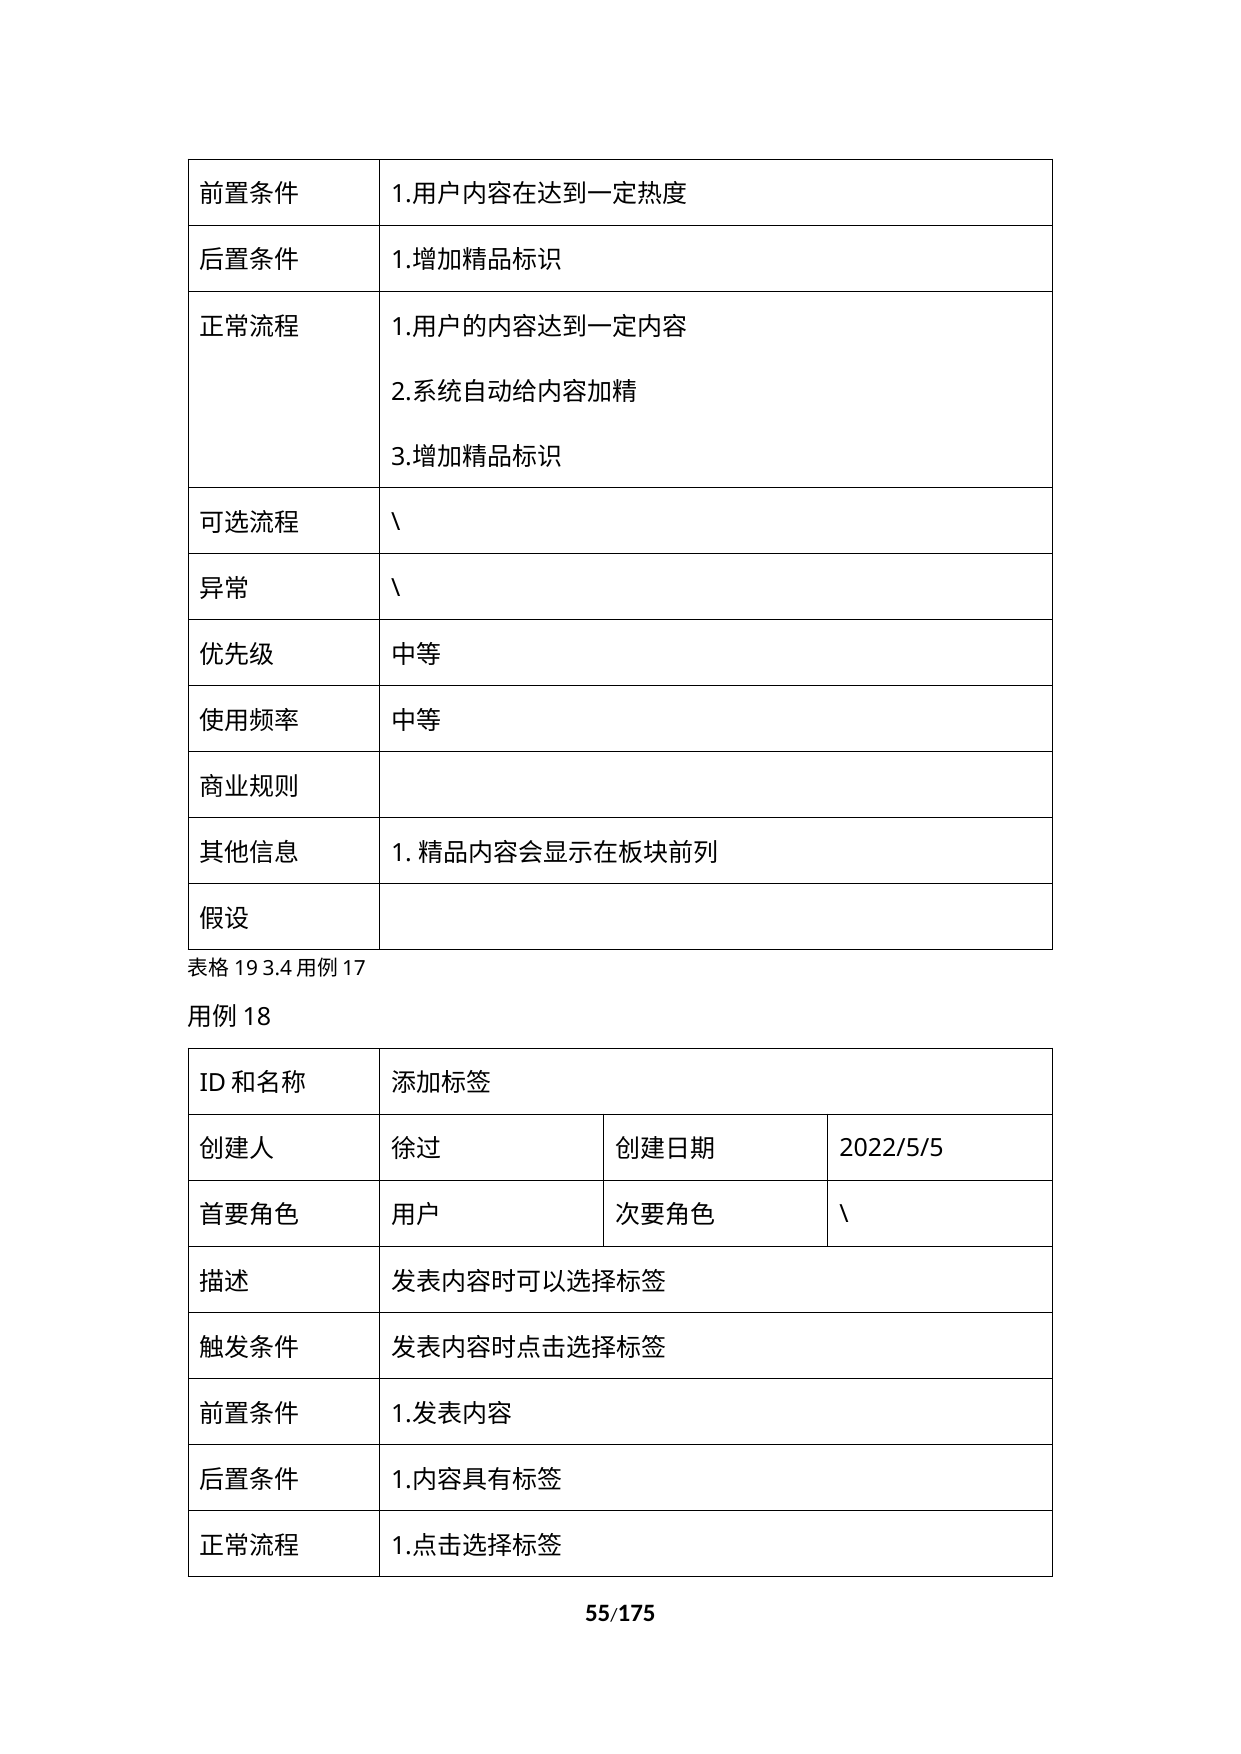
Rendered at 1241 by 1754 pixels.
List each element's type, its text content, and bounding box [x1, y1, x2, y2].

table_cell 1.内容具有标签 [380, 1445, 1052, 1510]
table_cell 可选流程 [189, 488, 379, 553]
table_cell 发表内容时可以选择标签 [380, 1247, 1052, 1312]
table_cell 后置条件 [189, 226, 379, 291]
table_cell 中等 [380, 686, 1052, 751]
table_cell \ [380, 554, 1052, 619]
table_cell 正常流程 [189, 1511, 379, 1576]
table_cell 2022/5/5 [828, 1115, 1052, 1179]
table_cell \ [380, 488, 1052, 553]
table_cell 使用频率 [189, 686, 379, 751]
table_cell 中等 [380, 620, 1052, 685]
table_cell 触发条件 [189, 1313, 379, 1378]
table_cell 发表内容时点击选择标签 [380, 1313, 1052, 1378]
table_cell 创建人 [189, 1115, 379, 1179]
table_cell 1. 精品内容会显示在板块前列 [380, 818, 1052, 883]
table_cell 优先级 [189, 620, 379, 685]
table_header 添加标签 [380, 1049, 1052, 1113]
table_cell 描述 [189, 1247, 379, 1312]
text 用例18 [187, 982, 1053, 1047]
table_cell 假设 [189, 884, 379, 949]
text 表格 19 3.4用例17 [187, 950, 1053, 982]
table_cell 1.增加精品标识 [380, 226, 1052, 291]
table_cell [380, 1511, 1052, 1576]
table_header ID和名称 [189, 1049, 379, 1113]
table_cell 异常 [189, 554, 379, 619]
table_cell \ [828, 1181, 1052, 1246]
table_cell 其他信息 [189, 818, 379, 883]
table_cell 首要角色 [189, 1181, 379, 1246]
table_cell 1.发表内容 [380, 1379, 1052, 1444]
table_cell 徐过 [380, 1115, 603, 1179]
table_cell 后置条件 [189, 1445, 379, 1510]
table_cell 商业规则 [189, 752, 379, 817]
table_cell [380, 884, 1052, 949]
table_cell 1.用户内容在达到一定热度 [380, 160, 1052, 224]
table_cell 前置条件 [189, 1379, 379, 1444]
table_cell [380, 752, 1052, 817]
table_cell 次要角色 [604, 1181, 827, 1246]
table_cell 创建日期 [604, 1115, 827, 1179]
table_cell 前置条件 [189, 160, 379, 224]
table_cell 正常流程 [189, 292, 379, 487]
table_cell 用户 [380, 1181, 603, 1246]
table_cell 1.用户的内容达到一定内容 2.系统自动给内容加精 3.增加精品标识 [380, 292, 1052, 487]
